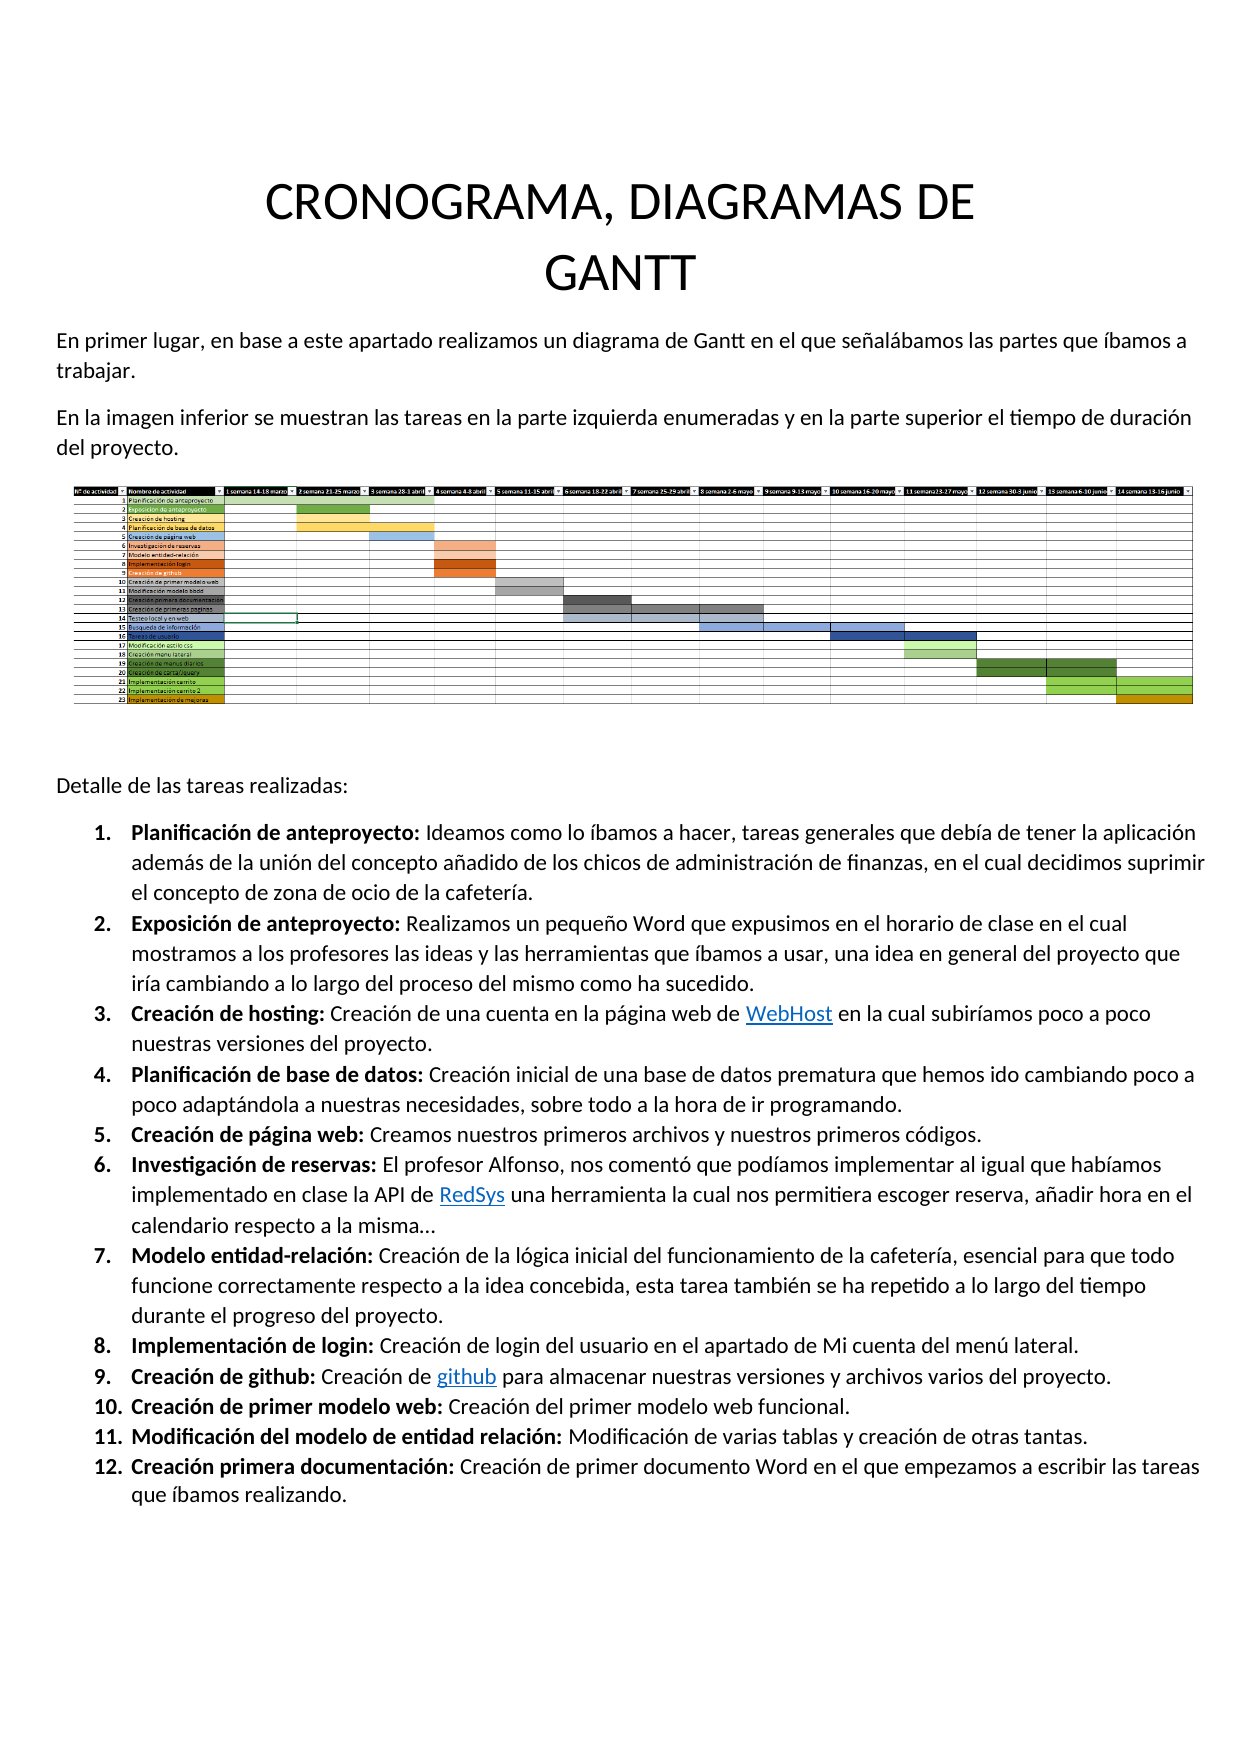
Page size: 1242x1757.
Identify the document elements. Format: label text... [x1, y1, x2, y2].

list Creación de primer modelo web: Creación del primer modelo web funcional. [94, 1392, 1210, 1420]
list Modificación del modelo de entidad relación: Modificación de varias tablas y creación de otras tantas. [94, 1422, 1210, 1450]
list Modelo entidad-relación: Creación de la lógica inicial del funcionamiento de la cafetería, esencial para que todo funcione correctamente respecto a la idea concebida, esta tarea también se ha repetido a lo largo del tiempo durante el progreso del proyecto. [94, 1241, 1210, 1329]
list Creación de hosting: Creación de una cuenta en la página web de WebHost en la cual subiríamos poco a poco nuestras versiones del proyecto. [94, 999, 1210, 1057]
list Planificación de base de datos: Creación inicial de una base de datos prematura que hemos ido cambiando poco a poco adaptándola a nuestras necesidades, sobre todo a la hora de ir programando. [94, 1060, 1210, 1118]
text Detalle de las tareas realizadas: [56, 771, 1210, 799]
list Creación de github: Creación de github para almacenar nuestras versiones y archivos varios del proyecto. [94, 1362, 1210, 1390]
list Creación primera documentación: Creación de primer documento Word en el que empezamos a escribir las tareas que íbamos realizando. [94, 1452, 1210, 1508]
text En primer lugar, en base a este apartado realizamos un diagrama de Gantt en el que señalábamos las partes que íbamos a trabajar. [56, 326, 1210, 384]
list Implementación de login: Creación de login del usuario en el apartado de Mi cuenta del menú lateral. [94, 1332, 1210, 1359]
text CRONOGRAMA, DIAGRAMAS DE GANTT [221, 167, 1020, 304]
text En la imagen inferior se muestran las tareas en la parte izquierda enumeradas y en la parte superior el tiempo de duración del proyecto. [56, 403, 1210, 461]
list Planificación de anteproyecto: Ideamos como lo íbamos a hacer, tareas generales que debía de tener la aplicación además de la unión del concepto añadido de los chicos de administración de finanzas, en el cual decidimos suprimir el concepto de zona de ocio de la cafetería. [94, 818, 1210, 906]
list Investigación de reservas: El profesor Alfonso, nos comentó que podíamos implementar al igual que habíamos implementado en clase la API de RedSys una herramienta la cual nos permitiera escoger reserva, añadir hora en el calendario respecto a la misma… [94, 1150, 1210, 1239]
list Exposición de anteproyecto: Realizamos un pequeño Word que expusimos en el horario de clase en el cual mostramos a los profesores las ideas y las herramientas que íbamos a usar, una idea en general del proyecto que iría cambiando a lo largo del proceso del mismo como ha sucedido. [94, 909, 1210, 997]
list Creación de página web: Creamos nuestros primeros archivos y nuestros primeros códigos. [94, 1120, 1210, 1148]
picture [73, 486, 1193, 704]
